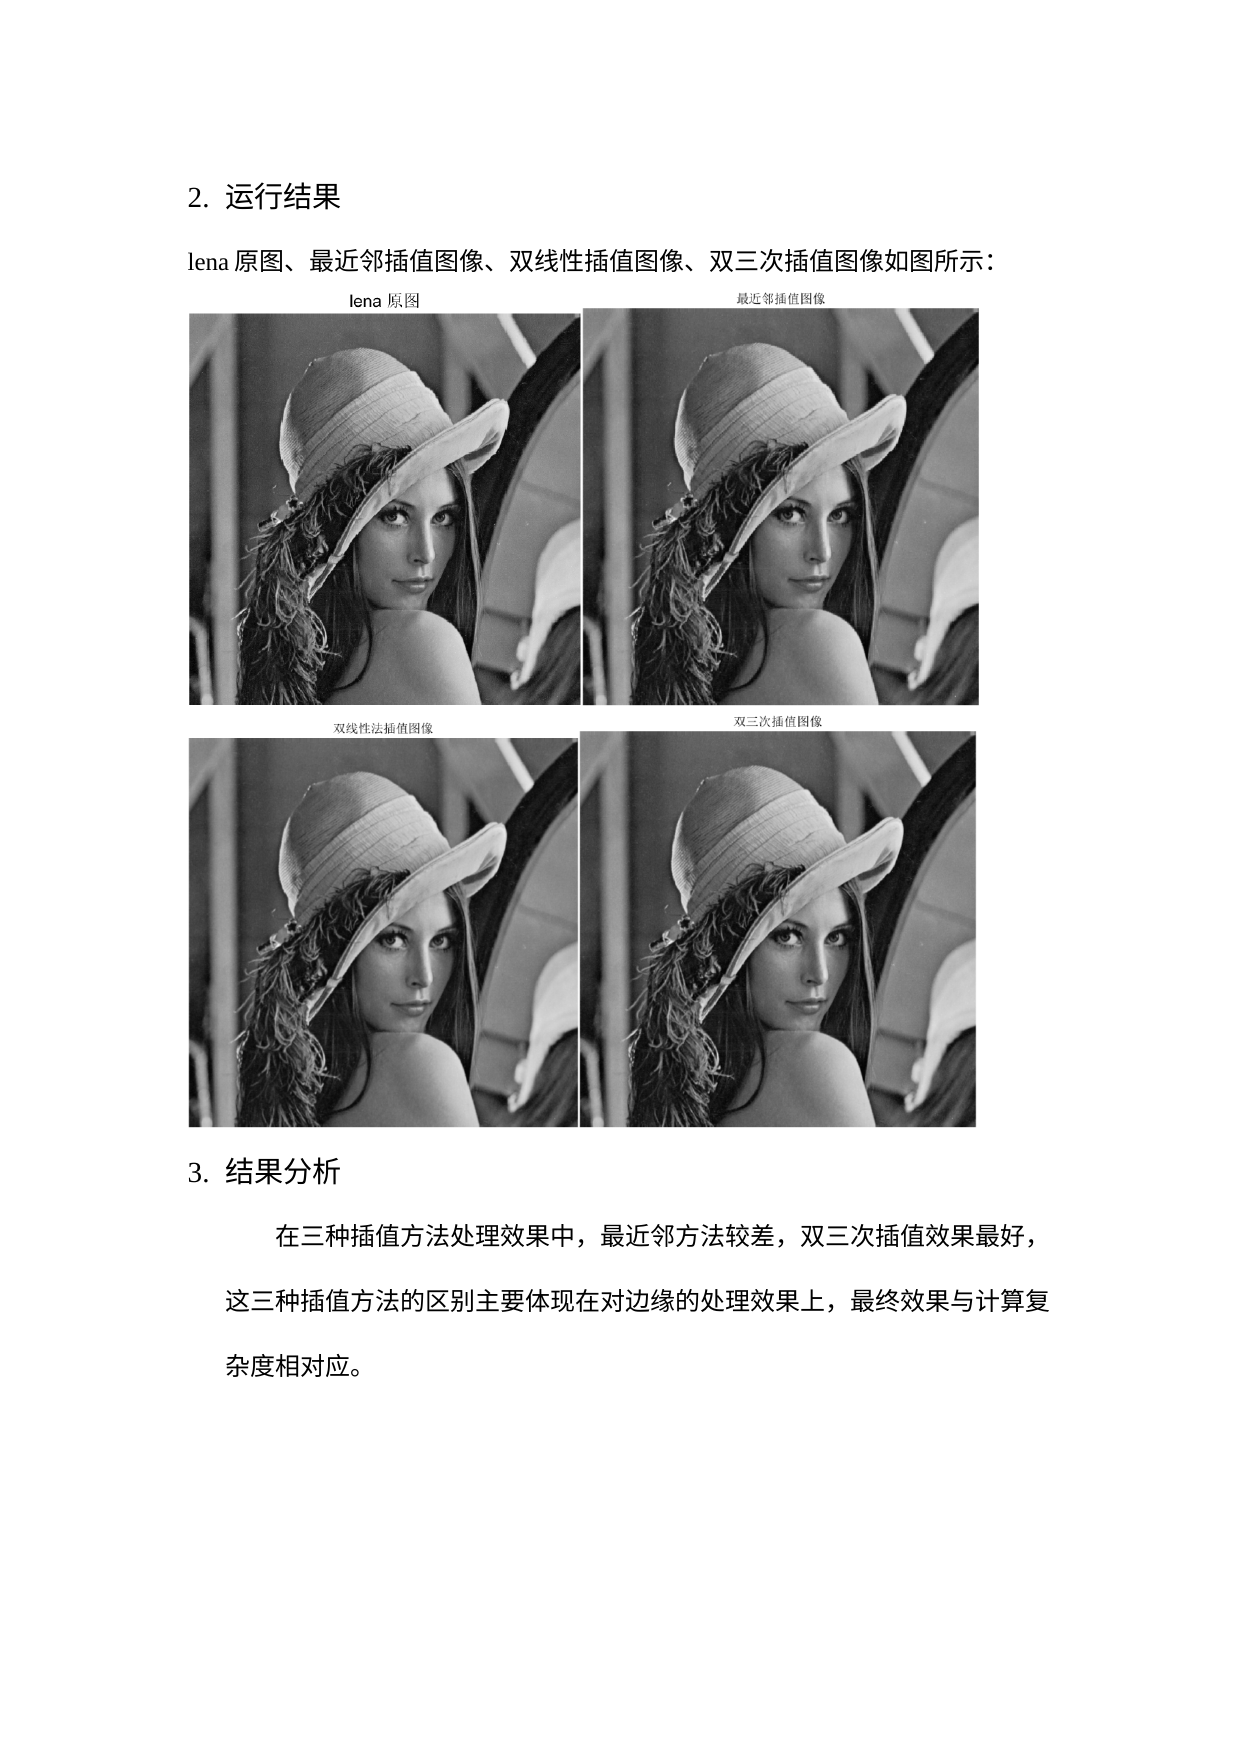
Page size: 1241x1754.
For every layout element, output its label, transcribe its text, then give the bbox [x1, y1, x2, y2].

text lena原图、最近邻插值图像、双线性插值图像、双三次插值图像如图所示： [187, 227, 1053, 292]
text 在三种插值方法处理效果中，最近邻方法较差，双三次插值效果最好，这三种插值方法的区别主要体现在对边缘的处理效果上，最终效果与计算复杂度相对应。 [225, 1202, 1053, 1397]
list 运行结果 [187, 162, 1053, 227]
list 结果分析 [187, 1137, 1053, 1202]
picture [187, 292, 980, 706]
picture [187, 714, 977, 1128]
